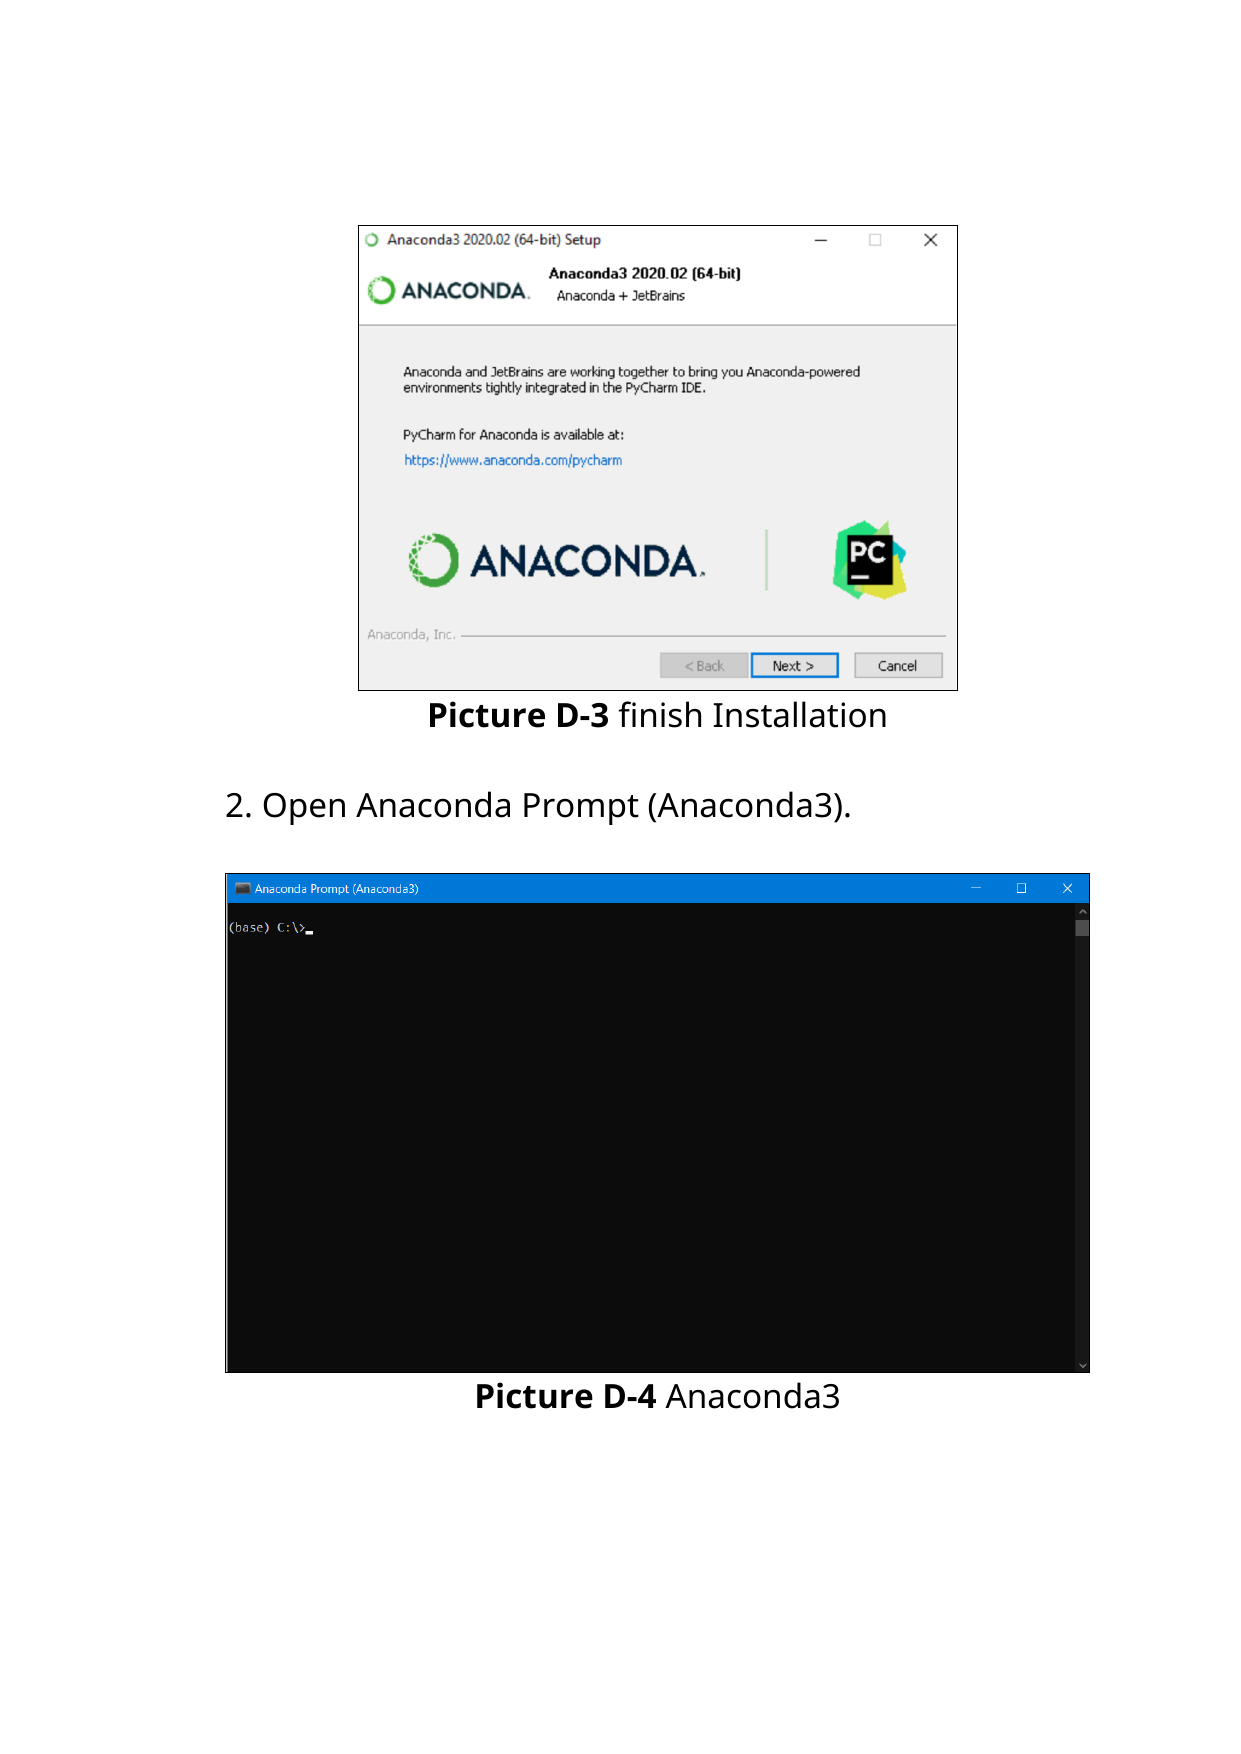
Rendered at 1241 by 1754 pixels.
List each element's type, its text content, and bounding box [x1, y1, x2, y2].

text Picture D-3 finish Installation [225, 691, 1090, 737]
picture [226, 874, 1089, 1372]
text Picture D-4 Anaconda3 [225, 1373, 1090, 1418]
picture [359, 226, 957, 690]
text 2. Open Anaconda Prompt (Anaconda3). [225, 782, 1090, 828]
